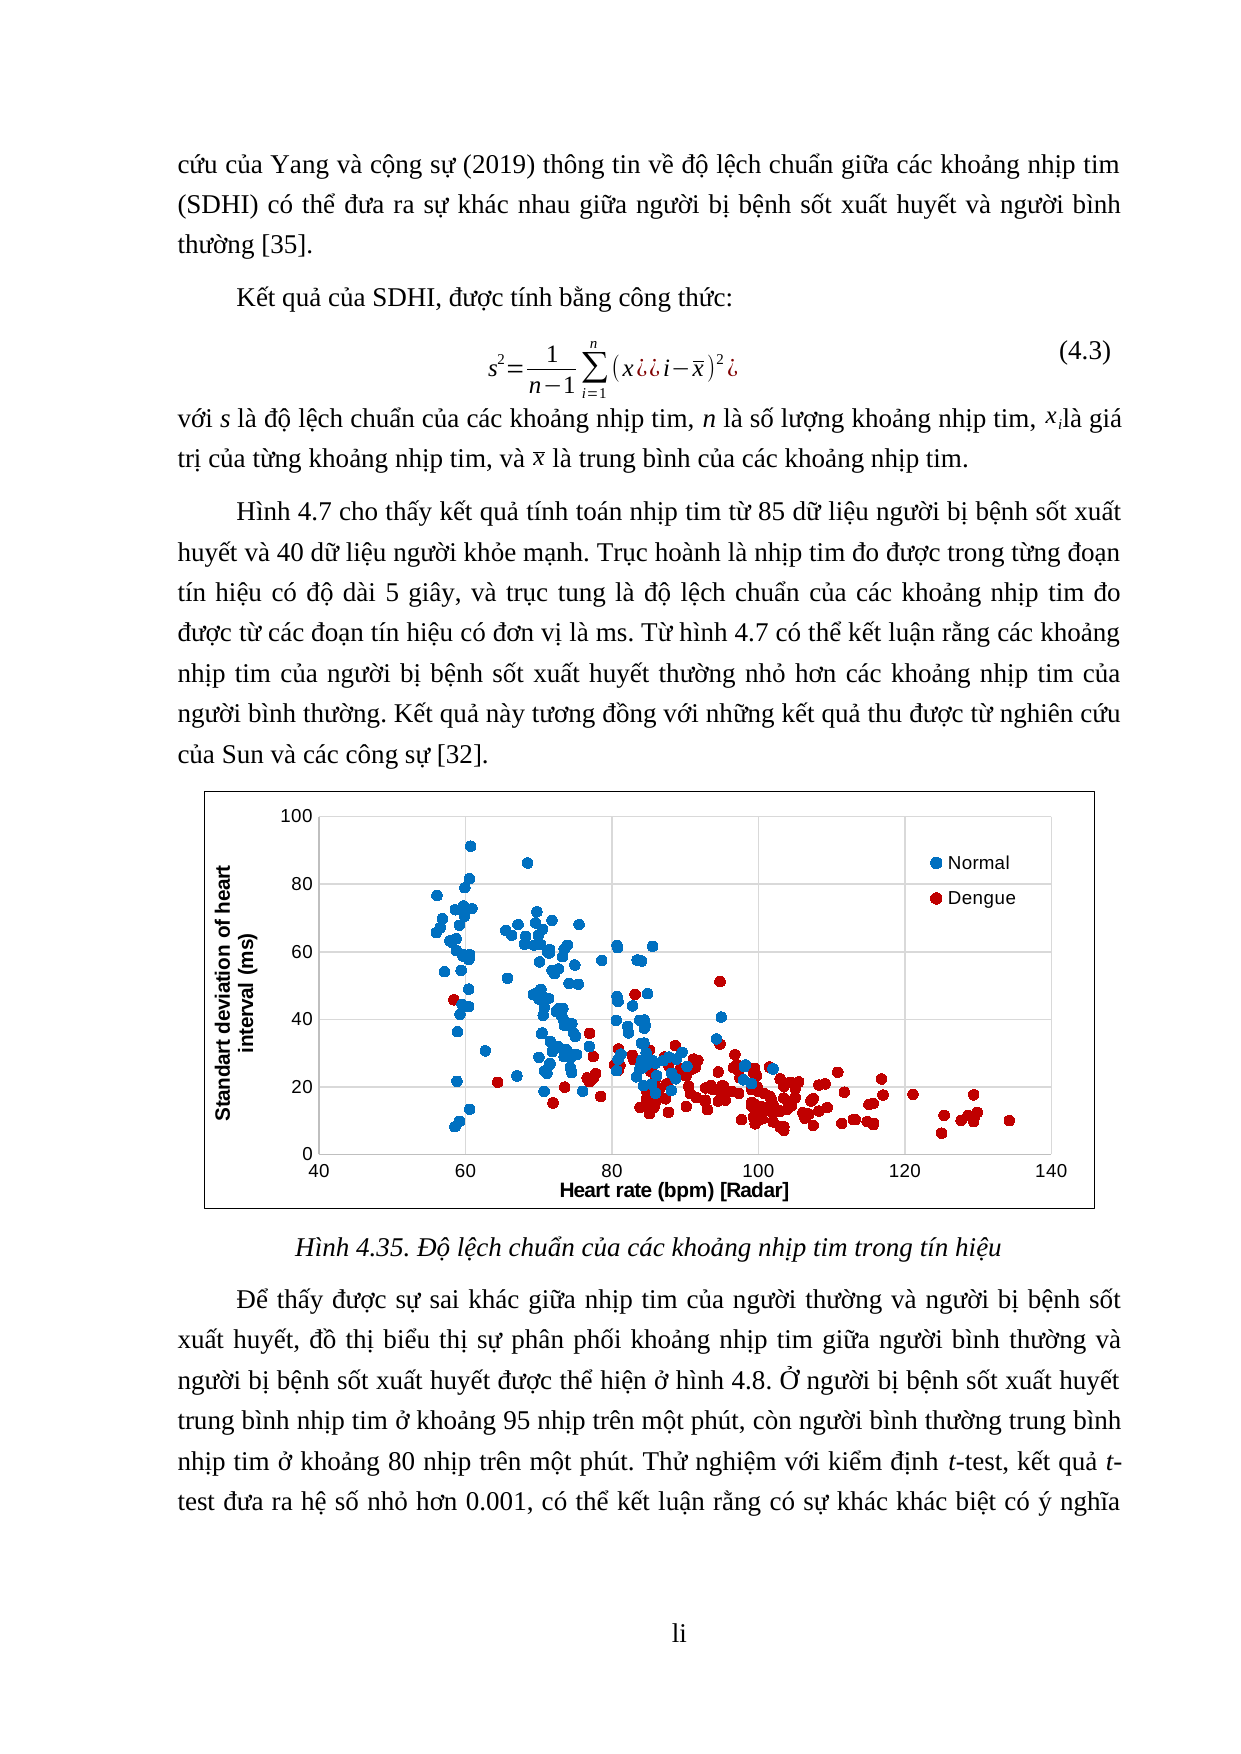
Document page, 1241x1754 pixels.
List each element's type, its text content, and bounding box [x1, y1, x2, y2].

table_header (4.3) [1048, 334, 1122, 402]
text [177, 148, 1122, 260]
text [177, 1283, 1122, 1516]
text với s là độ lệch chuẩn của các khoảng nhịp tim, n là số lượng khoảng nhịp tim, là giá trị của từng khoảng nhịp tim, và là trung bình của các khoảng nhịp tim. [177, 402, 1122, 473]
text Hình 4.7 cho thấy kết quả tính toán nhịp tim từ 85 dữ liệu người bị bệnh sốt xuất huyết và 40 dữ liệu người khỏe mạnh. Trục hoành là nhịp tim đo được trong từng đoạn tín hiệu có độ dài 5 giây, và trục tung là độ lệch chuẩn của các khoảng nhịp tim đo được từ các đoạn tín hiệu có đơn vị là ms. Từ hình 4.7 có thể kết luận rằng các khoảng nhịp tim của người bị bệnh sốt xuất huyết thường nhỏ hơn các khoảng nhịp tim của người bình thường. Kết quả này tương đồng với những kết quả thu được từ nghiên cứu của Sun và các công sự [32]. [177, 495, 1122, 769]
table_header [177, 334, 1048, 402]
text Kết quả của SDHI, được tính bằng công thức: [177, 281, 1122, 313]
